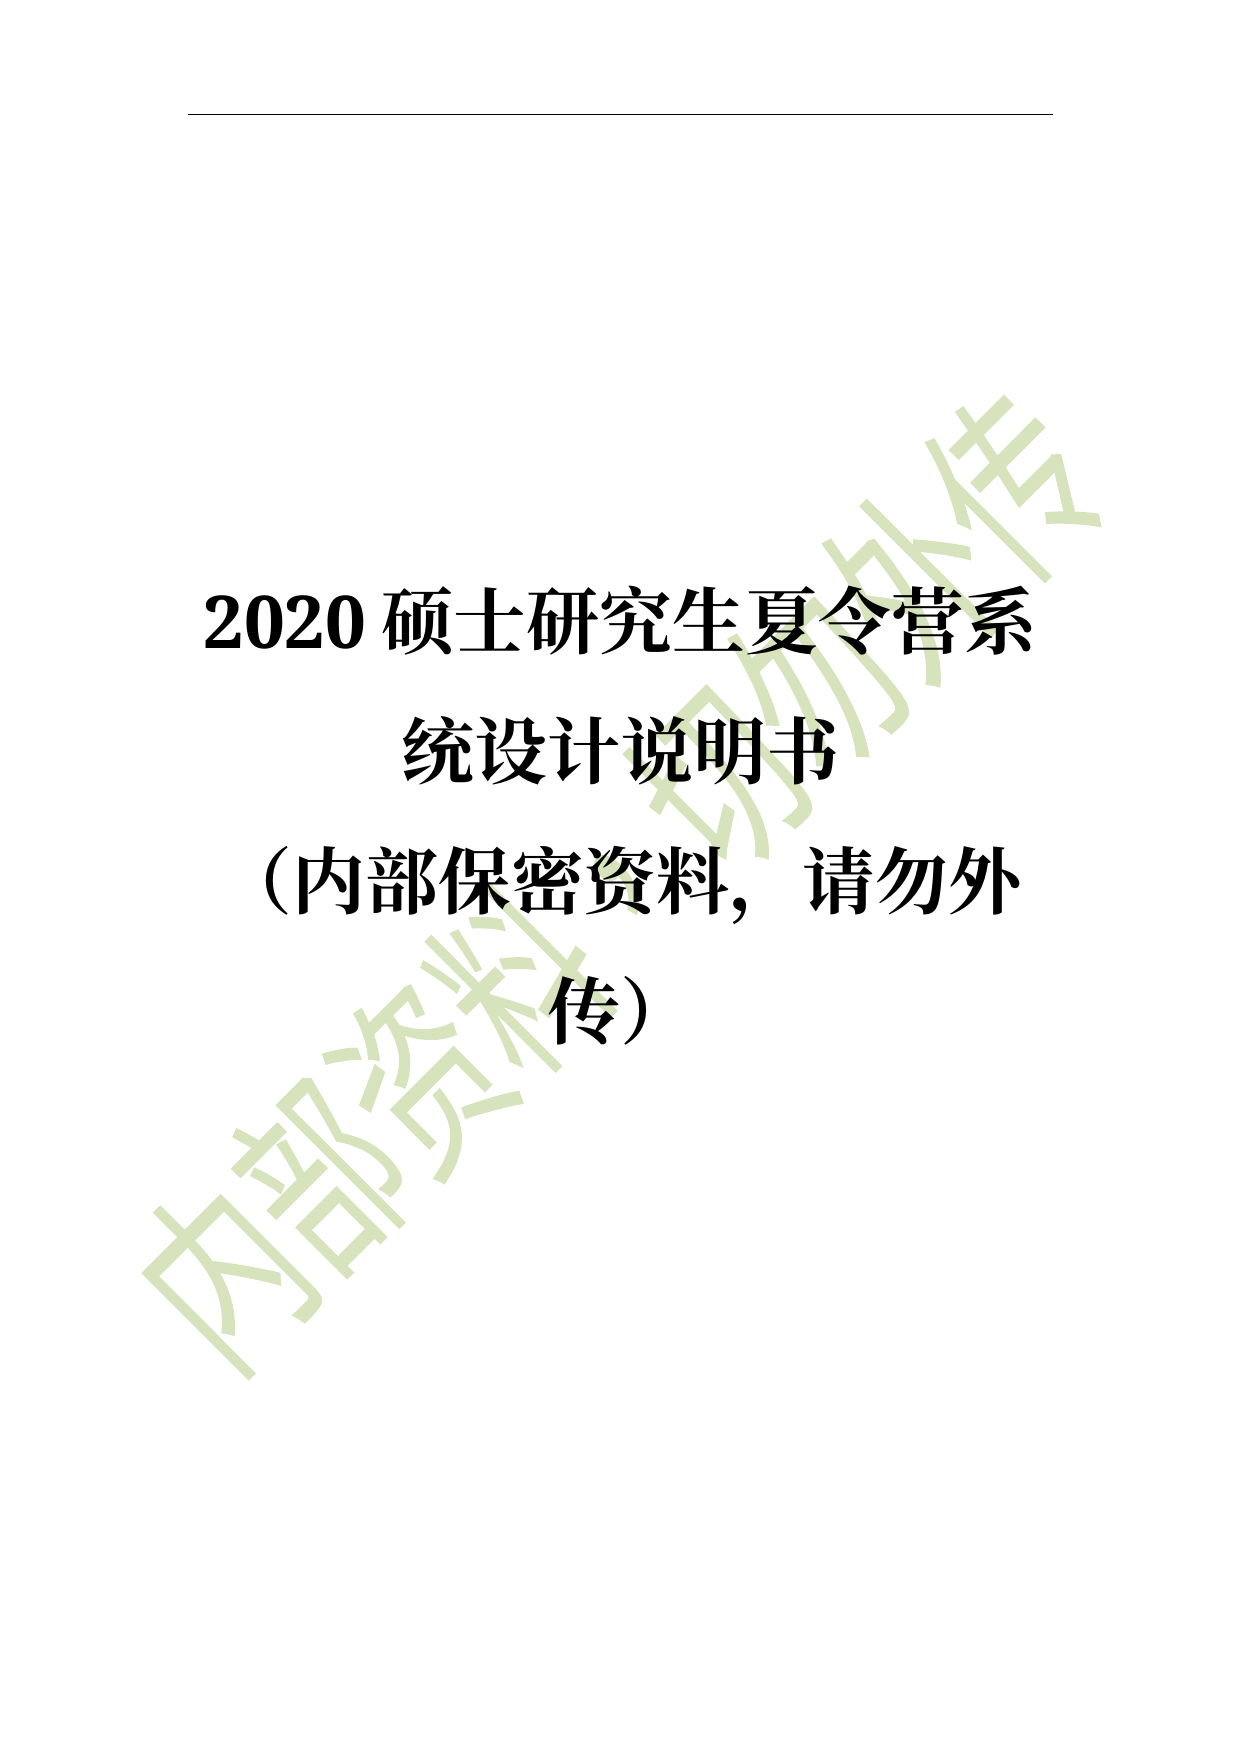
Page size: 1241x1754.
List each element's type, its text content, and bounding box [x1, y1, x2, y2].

text （内部保密资料，请勿外传） [187, 812, 1053, 1072]
text 2020硕士研究生夏令营系统设计说明书 [187, 552, 1053, 812]
